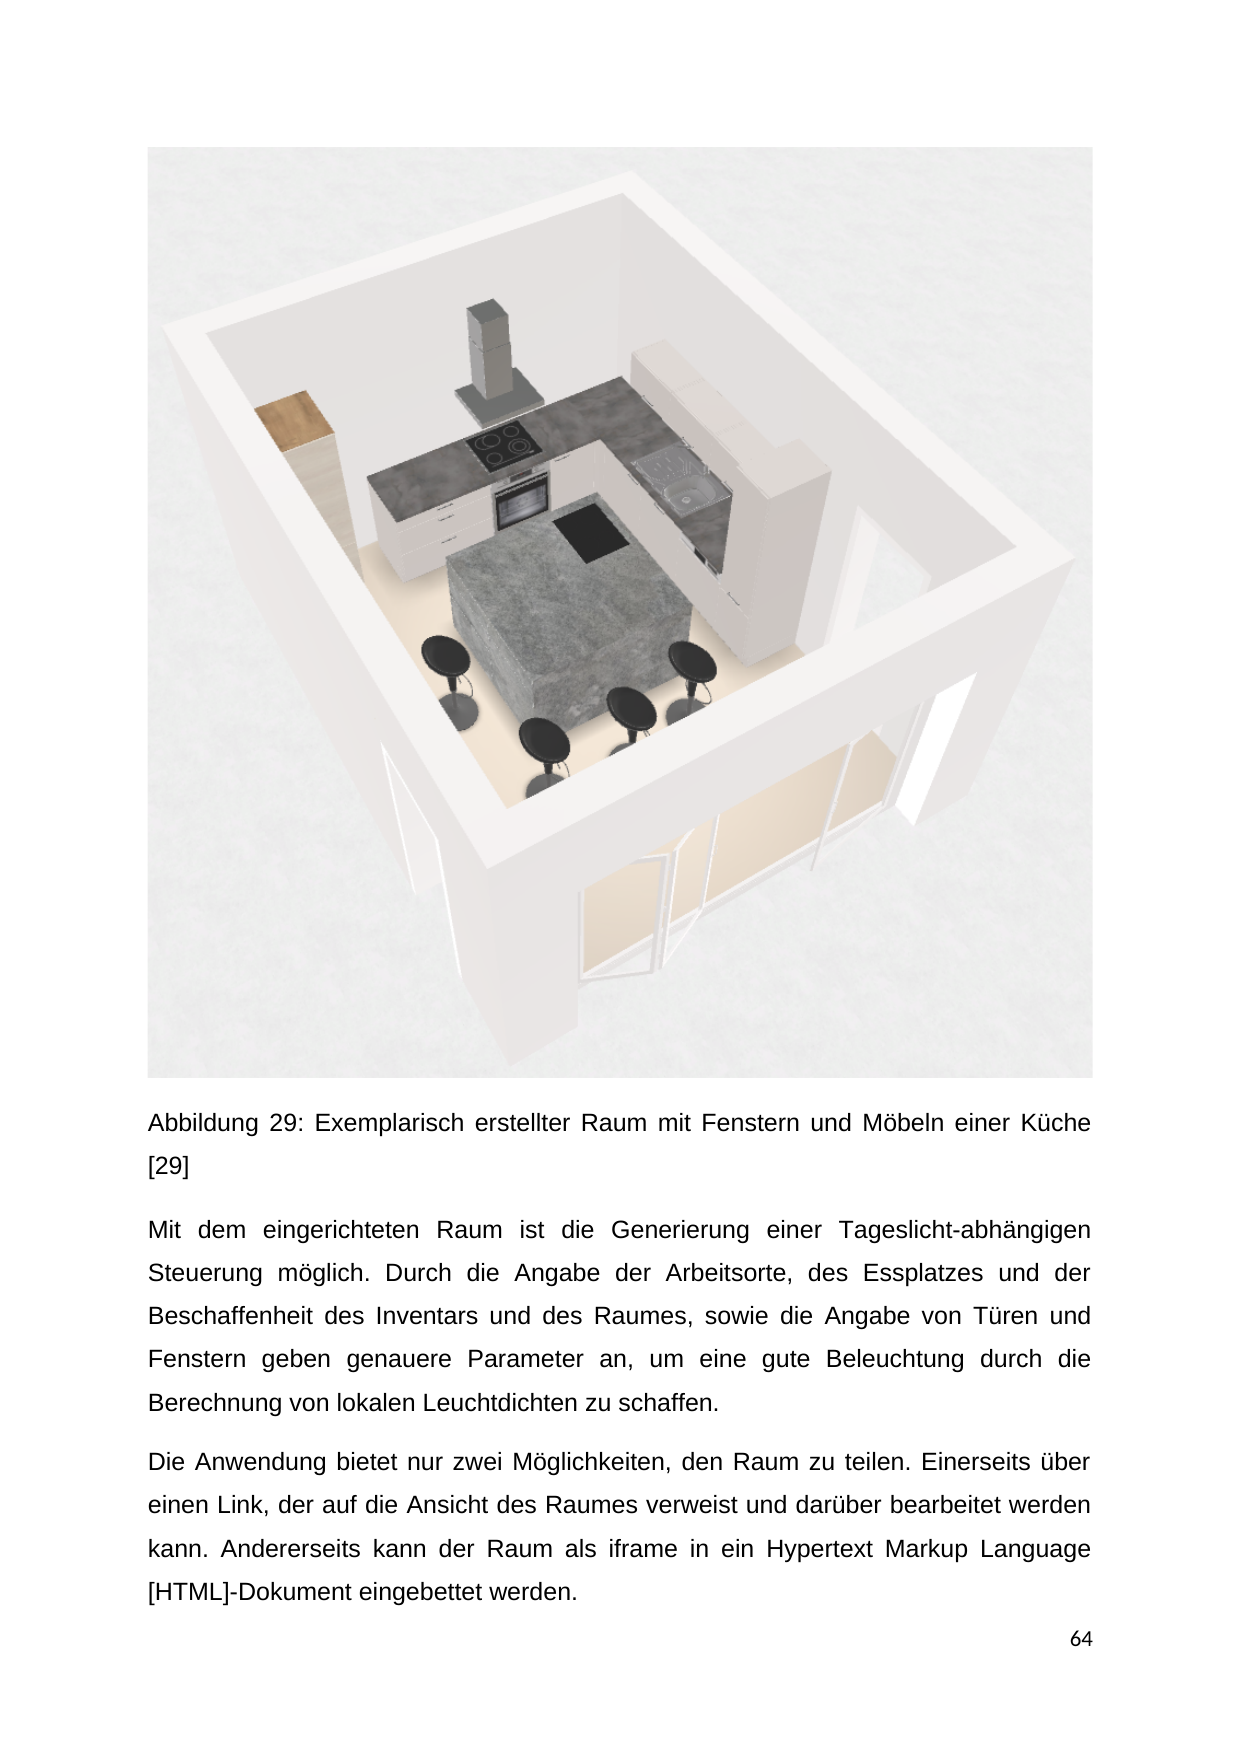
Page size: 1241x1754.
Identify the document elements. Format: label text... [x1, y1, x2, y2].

text Die Anwendung bietet nur zwei Möglichkeiten, den Raum zu teilen. Einerseits über einen Link, der auf die Ansicht des Raumes verweist und darüber bearbeitet werden kann. Andererseits kann der Raum als iframe in ein Hypertext Markup Language [HTML]-Dokument eingebettet werden. [148, 1447, 1093, 1605]
text Abbildung 29: Exemplarisch erstellter Raum mit Fenstern und Möbeln einer Küche [29] [148, 1108, 1093, 1180]
text Mit dem eingerichteten Raum ist die Generierung einer Tageslicht-abhängigen Steuerung möglich. Durch die Angabe der Arbeitsorte, des Essplatzes und der Beschaffenheit des Inventars und des Raumes, sowie die Angabe von Türen und Fenstern geben genauere Parameter an, um eine gute Beleuchtung durch die Berechnung von lokalen Leuchtdichten zu schaffen. [148, 1215, 1093, 1416]
picture [147, 147, 1093, 1078]
